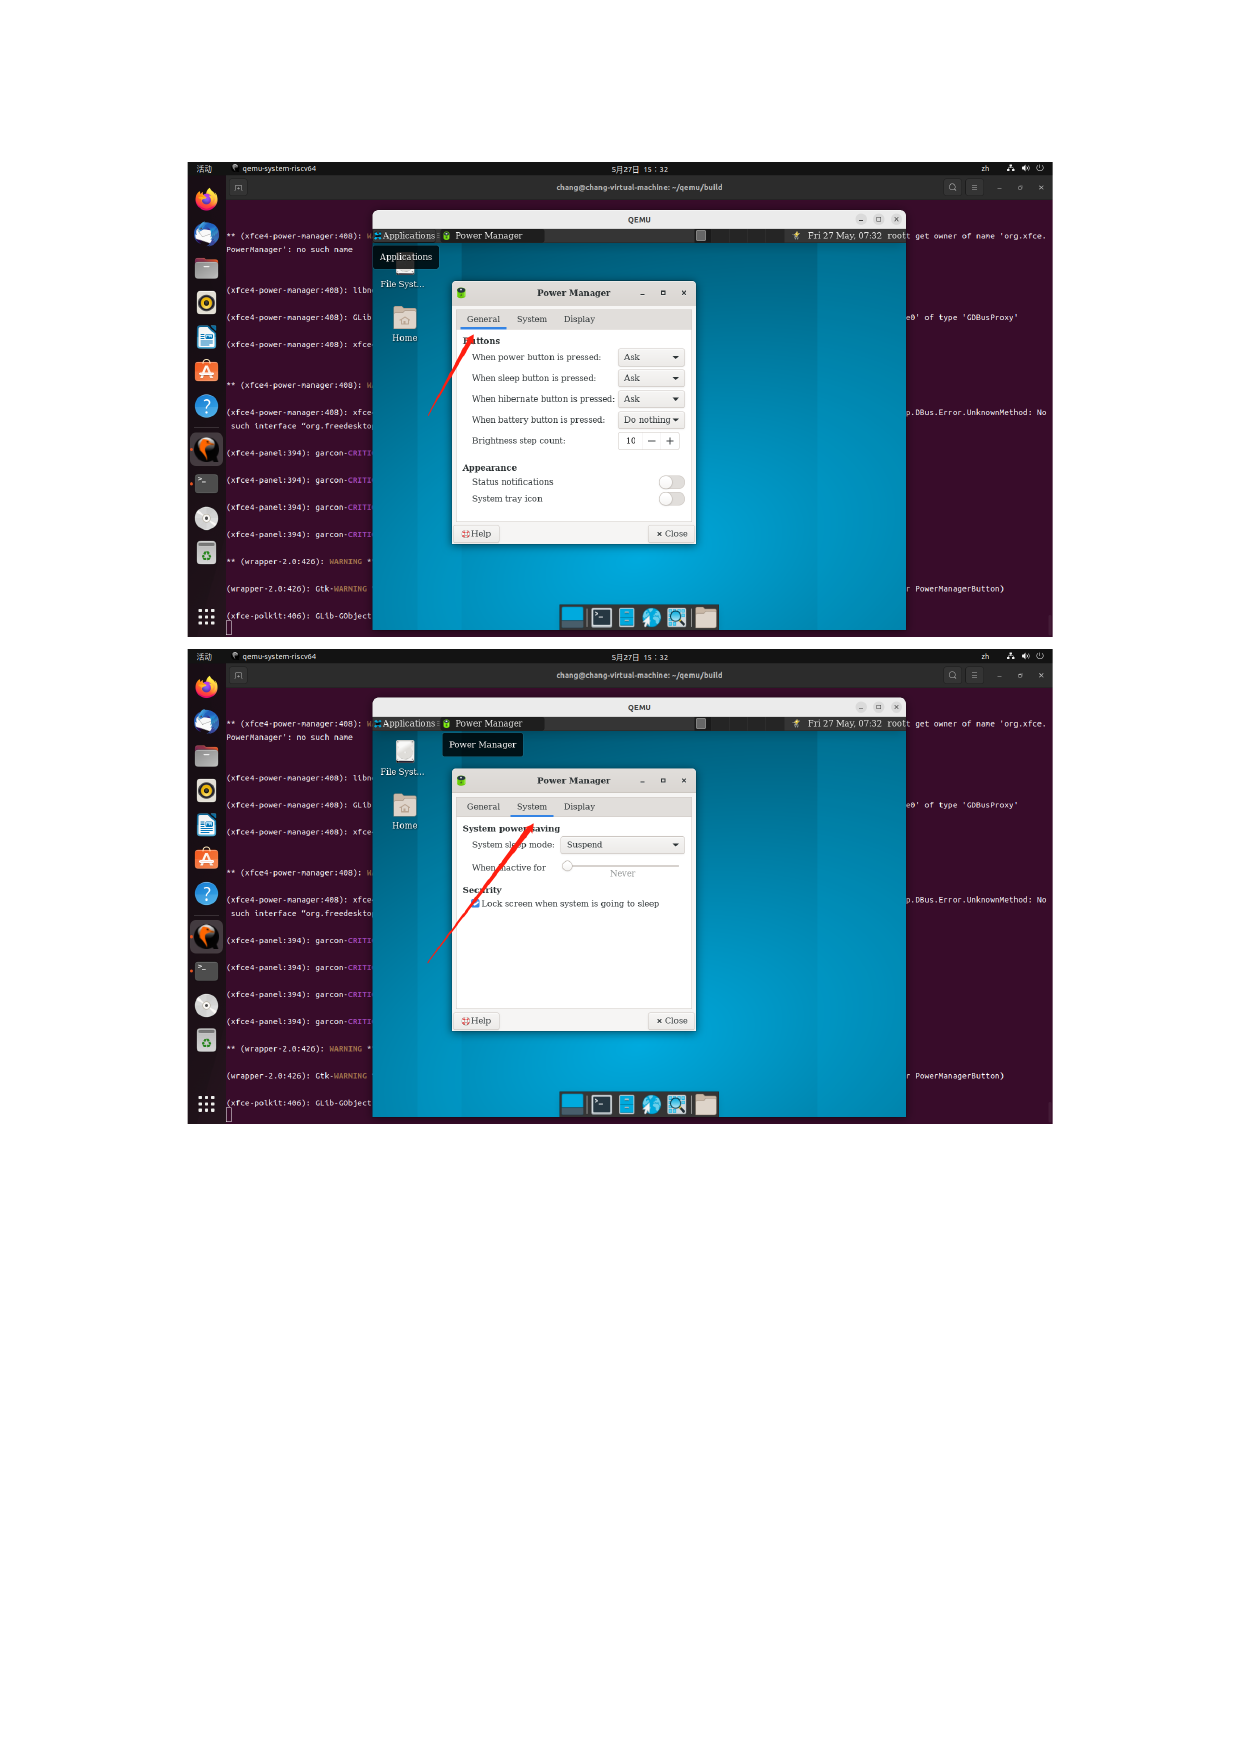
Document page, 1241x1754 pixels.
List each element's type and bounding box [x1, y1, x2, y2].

picture [187, 649, 1053, 1124]
picture [187, 162, 1053, 637]
